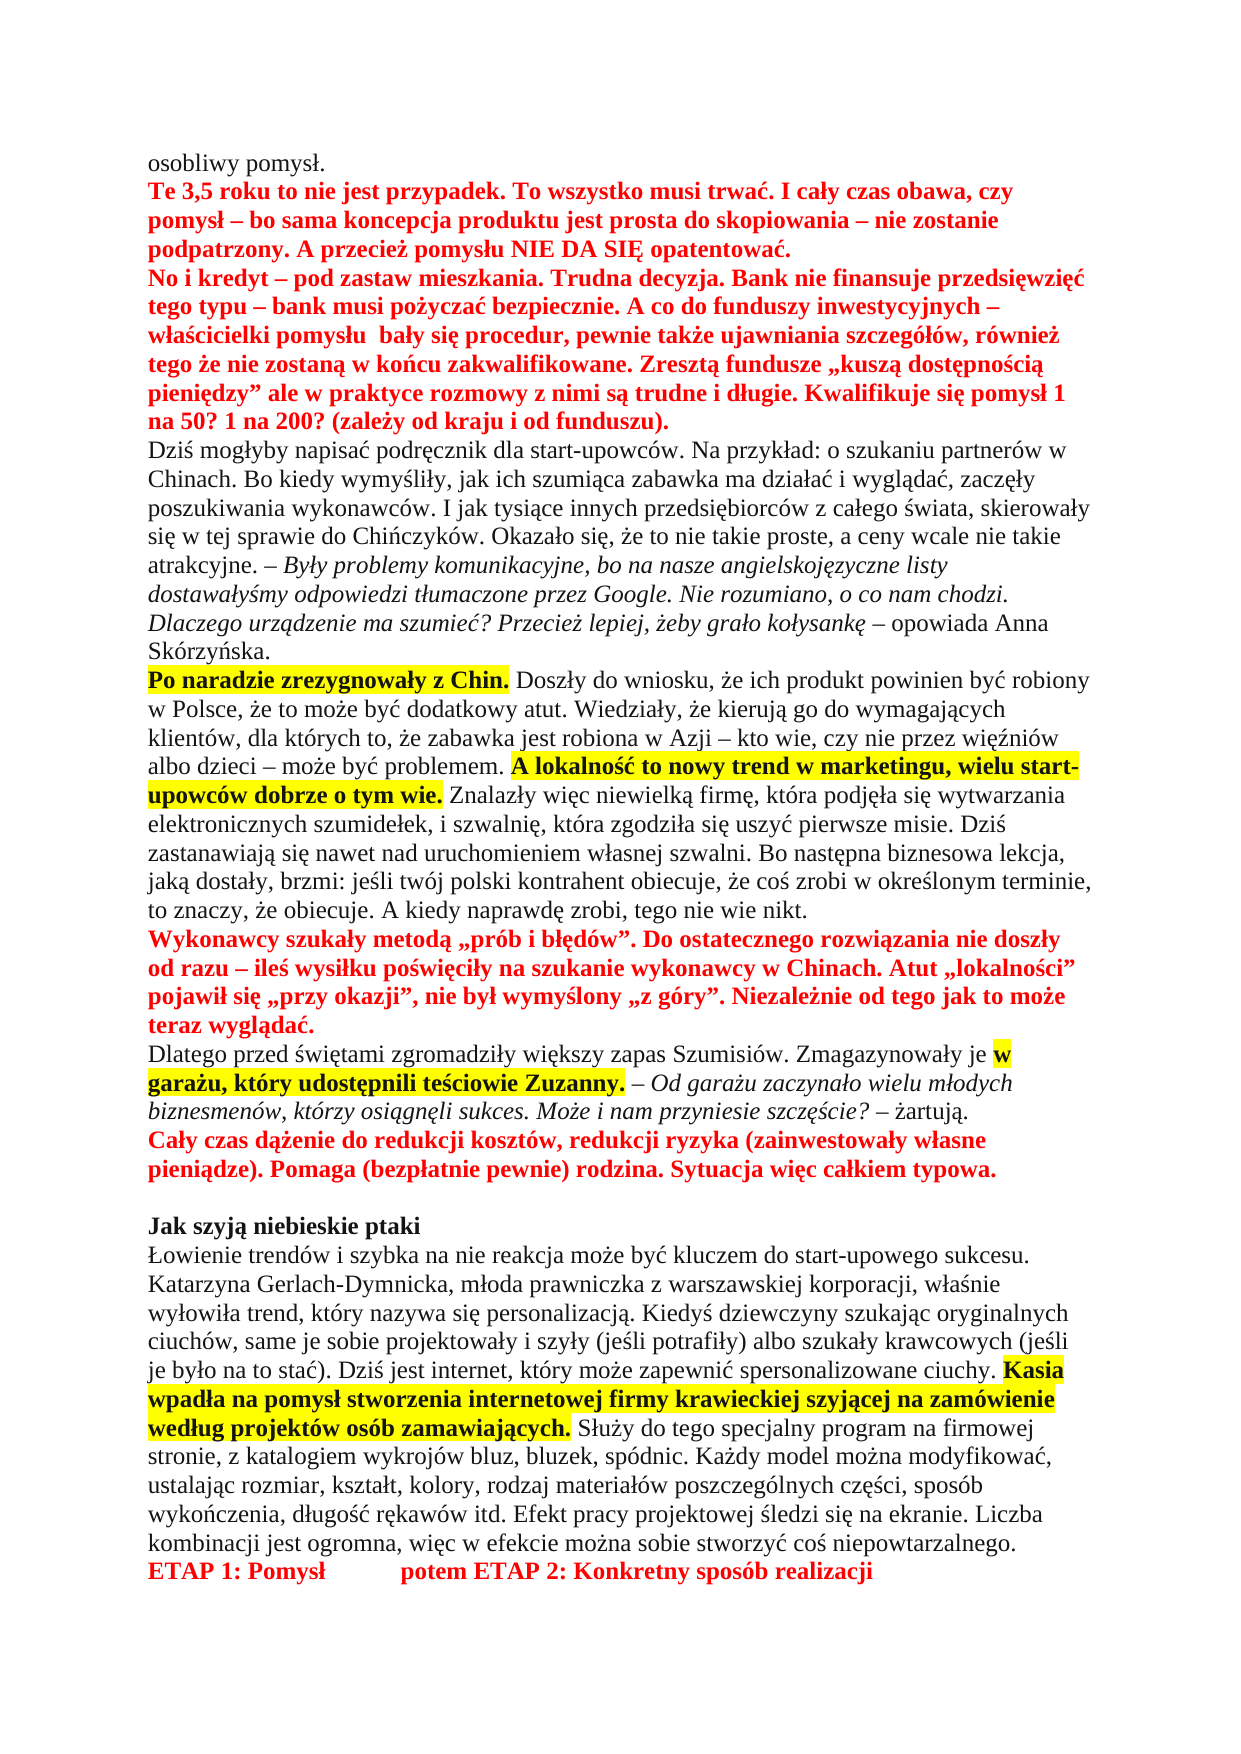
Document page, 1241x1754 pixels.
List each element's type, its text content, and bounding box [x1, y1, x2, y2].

text Jak szyją niebieskie ptaki [148, 1211, 1093, 1240]
text Po naradzie zrezygnowały z Chin. Doszły do wniosku, że ich produkt powinien być robiony w Polsce, że to może być dodatkowy atut. Wiedziały, że kierują go do wymagających klientów, dla których to, że zabawka jest robiona w Azji – kto wie, czy nie przez więźniów albo dzieci – może być problemem. A lokalność to nowy trend w marketingu, wielu start-upowców dobrze o tym wie. Znalazły więc niewielką firmę, która podjęła się wytwarzania elektronicznych szumidełek, i szwalnię, która zgodziła się uszyć pierwsze misie. Dziś zastanawiają się nawet nad uruchomieniem własnej szwalni. Bo następna biznesowa lekcja, jaką dostały, brzmi: jeśli twój polski kontrahent obiecuje, że coś zrobi w określonym terminie, to znaczy, że obiecuje. A kiedy naprawdę zrobi, tego nie wie nikt. Wykonawcy szukały metodą „prób i błędów”. Do ostatecznego rozwiązania nie doszły od razu – ileś wysiłku poświęciły na szukanie wykonawcy w Chinach. Atut „lokalności” pojawił się „przy okazji”, nie był wymyślony „z góry”. Niezależnie od tego jak to może teraz wyglądać. [148, 665, 1093, 1039]
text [148, 148, 1093, 435]
text Dziś mogłyby napisać podręcznik dla start-upowców. Na przykład: o szukaniu partnerów w Chinach. Bo kiedy wymyśliły, jak ich szumiąca zabawka ma działać i wyglądać, zaczęły poszukiwania wykonawców. I jak tysiące innych przedsiębiorców z całego świata, skierowały się w tej sprawie do Chińczyków. Okazało się, że to nie takie proste, a ceny wcale nie takie atrakcyjne. – Były problemy komunikacyjne, bo na nasze angielskojęzyczne listy dostawałyśmy odpowiedzi tłumaczone przez Google. Nie rozumiano, o co nam chodzi. Dlaczego urządzenie ma szumieć? Przecież lepiej, żeby grało kołysankę – opowiada Anna Skórzyńska. [148, 435, 1093, 665]
text Dlatego przed świętami zgromadziły większy zapas Szumisiów. Zmagazynowały je w garażu, który udostępnili teściowie Zuzanny. – Od garażu zaczynało wielu młodych biznesmenów, którzy osiągnęli sukces. Może i nam przyniesie szczęście? – żartują. Cały czas dążenie do redukcji kosztów, redukcji ryzyka (zainwestowały własne pieniądze). Pomaga (bezpłatnie pewnie) rodzina. Sytuacja więc całkiem typowa. [148, 1039, 1093, 1183]
text Łowienie trendów i szybka na nie reakcja może być kluczem do start-upowego sukcesu. Katarzyna Gerlach-Dymnicka, młoda prawniczka z warszawskiej korporacji, właśnie wyłowiła trend, który nazywa się personalizacją. Kiedyś dziewczyny szukając oryginalnych ciuchów, same je sobie projektowały i szyły (jeśli potrafiły) albo szukały krawcowych (jeśli je było na to stać). Dziś jest internet, który może zapewnić spersonalizowane ciuchy. Kasia wpadła na pomysł stworzenia internetowej firmy krawieckiej szyjącej na zamówienie według projektów osób zamawiających. Służy do tego specjalny program na firmowej stronie, z katalogiem wykrojów bluz, bluzek, spódnic. Każdy model można modyfikować, ustalając rozmiar, kształt, kolory, rodzaj materiałów poszczególnych części, sposób wykończenia, długość rękawów itd. Efekt pracy projektowej śledzi się na ekranie. Liczba kombinacji jest ogromna, więc w efekcie można sobie stworzyć coś niepowtarzalnego. ETAP 1: Pomysł potem ETAP 2: Konkretny sposób realizacji [148, 1240, 1093, 1585]
